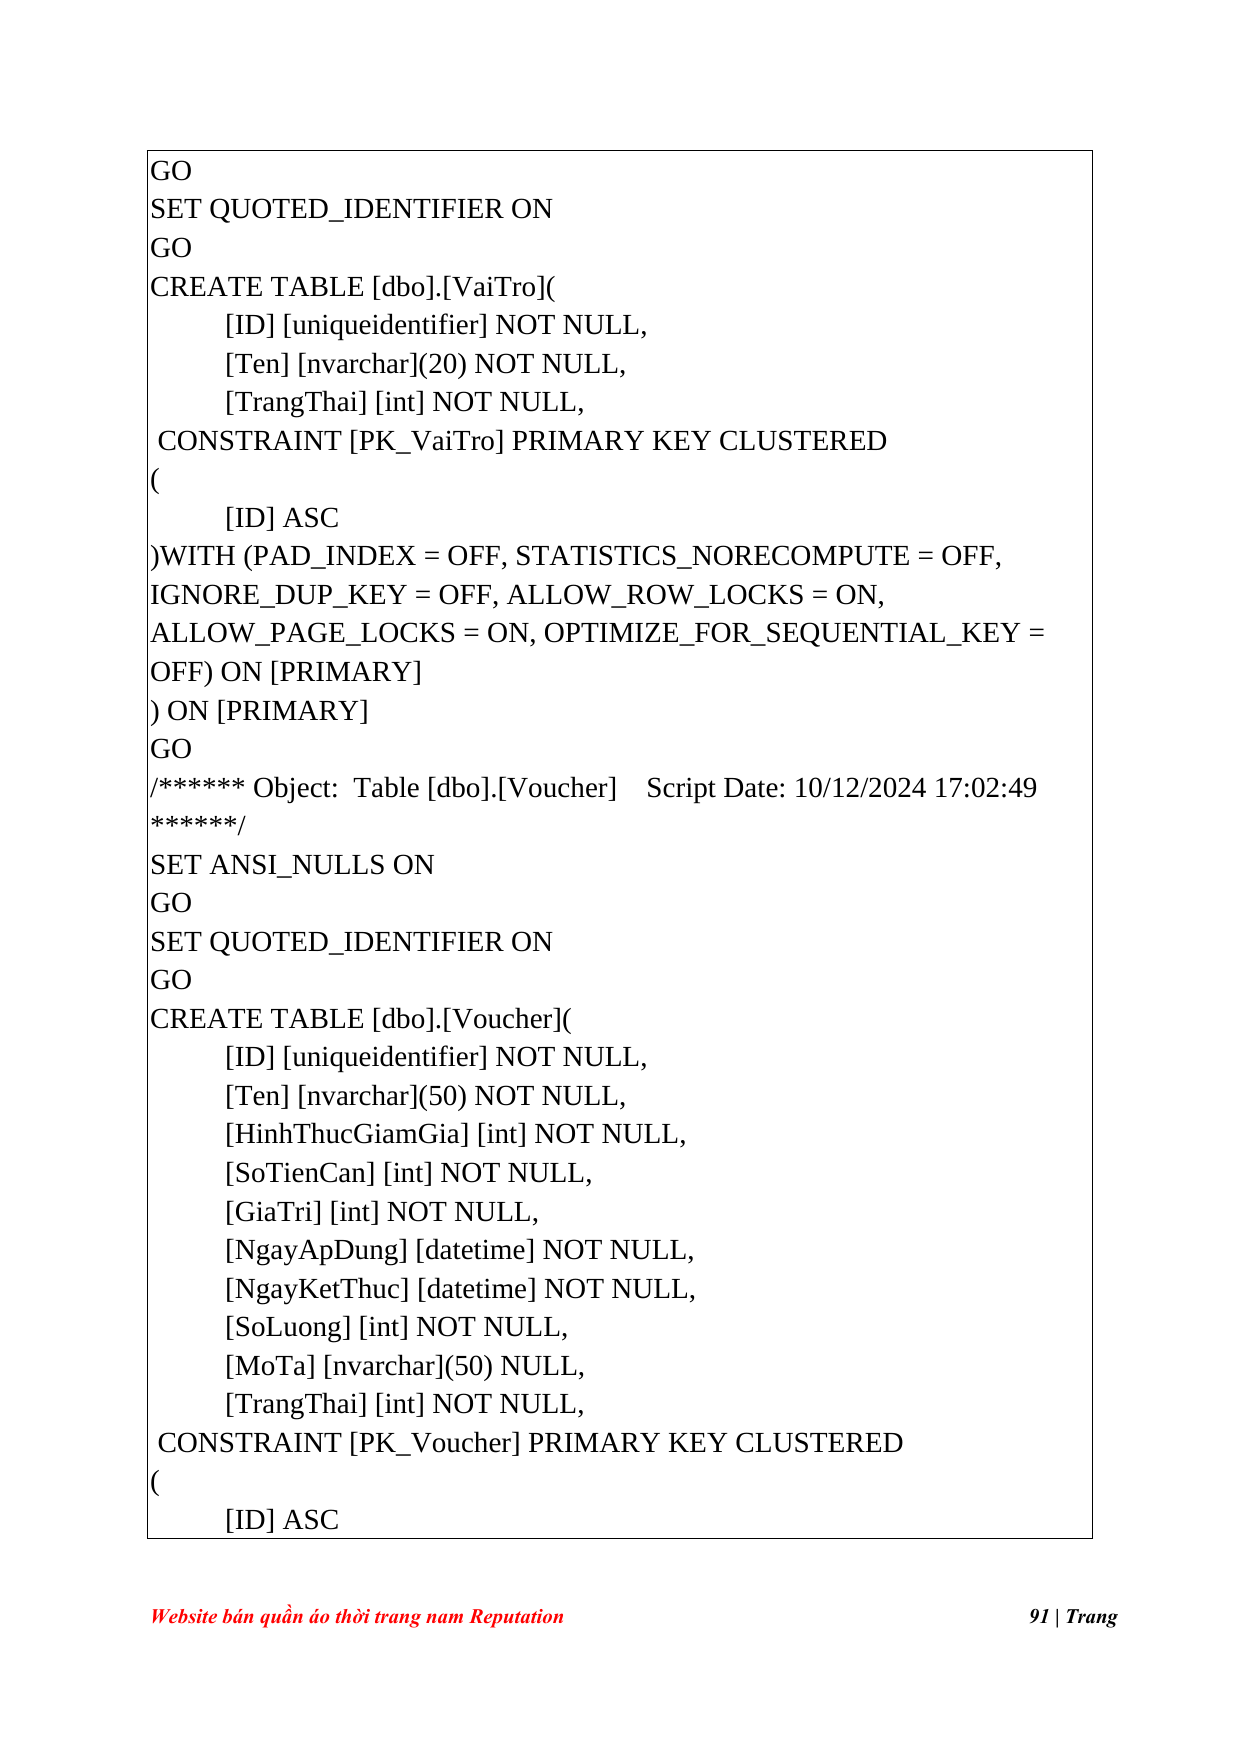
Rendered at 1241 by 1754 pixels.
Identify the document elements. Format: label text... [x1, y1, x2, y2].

text ( [148, 458, 1092, 495]
text [Ten] [nvarchar](20) NOT NULL, [148, 343, 1092, 379]
text [Ten] [nvarchar](50) NOT NULL, [148, 1075, 1092, 1112]
text GO [148, 882, 1092, 919]
text [MoTa] [nvarchar](50) NULL, [148, 1345, 1092, 1381]
text [ID] [uniqueidentifier] NOT NULL, [148, 304, 1092, 341]
text [SoLuong] [int] NOT NULL, [148, 1306, 1092, 1343]
text [ID] ASC [148, 1499, 1092, 1538]
text ) ON [PRIMARY] [148, 689, 1092, 726]
text [NgayKetThuc] [datetime] NOT NULL, [148, 1268, 1092, 1304]
text GO [148, 227, 1092, 264]
text [ID] ASC [148, 497, 1092, 533]
text ( [148, 1460, 1092, 1497]
text CREATE TABLE [dbo].[VaiTro]( [148, 266, 1092, 302]
text CONSTRAINT [PK_Voucher] PRIMARY KEY CLUSTERED [148, 1422, 1092, 1458]
text GO [148, 959, 1092, 996]
text [TrangThai] [int] NOT NULL, [148, 1383, 1092, 1420]
text /****** Object: Table [dbo].[Voucher] Script Date: 10/12/2024 17:02:49 ******/ [148, 767, 1092, 842]
text [ID] [uniqueidentifier] NOT NULL, [148, 1036, 1092, 1073]
text SET ANSI_NULLS ON [148, 844, 1092, 880]
text [TrangThai] [int] NOT NULL, [148, 381, 1092, 418]
text CONSTRAINT [PK_VaiTro] PRIMARY KEY CLUSTERED [148, 420, 1092, 456]
text [SoTienCan] [int] NOT NULL, [148, 1152, 1092, 1189]
text CREATE TABLE [dbo].[Voucher]( [148, 998, 1092, 1034]
text [NgayApDung] [datetime] NOT NULL, [148, 1229, 1092, 1266]
text SET QUOTED_IDENTIFIER ON [148, 921, 1092, 957]
text GO [148, 728, 1092, 765]
text SET QUOTED_IDENTIFIER ON [148, 188, 1092, 225]
text [HinhThucGiamGia] [int] NOT NULL, [148, 1113, 1092, 1150]
text GO [148, 151, 1092, 187]
text )WITH (PAD_INDEX = OFF, STATISTICS_NORECOMPUTE = OFF, IGNORE_DUP_KEY = OFF, ALLOW_ROW_LOCKS = ON, ALLOW_PAGE_LOCKS = ON, OPTIMIZE_FOR_SEQUENTIAL_KEY = OFF) ON [PRIMARY] [148, 535, 1092, 688]
text [GiaTri] [int] NOT NULL, [148, 1191, 1092, 1227]
